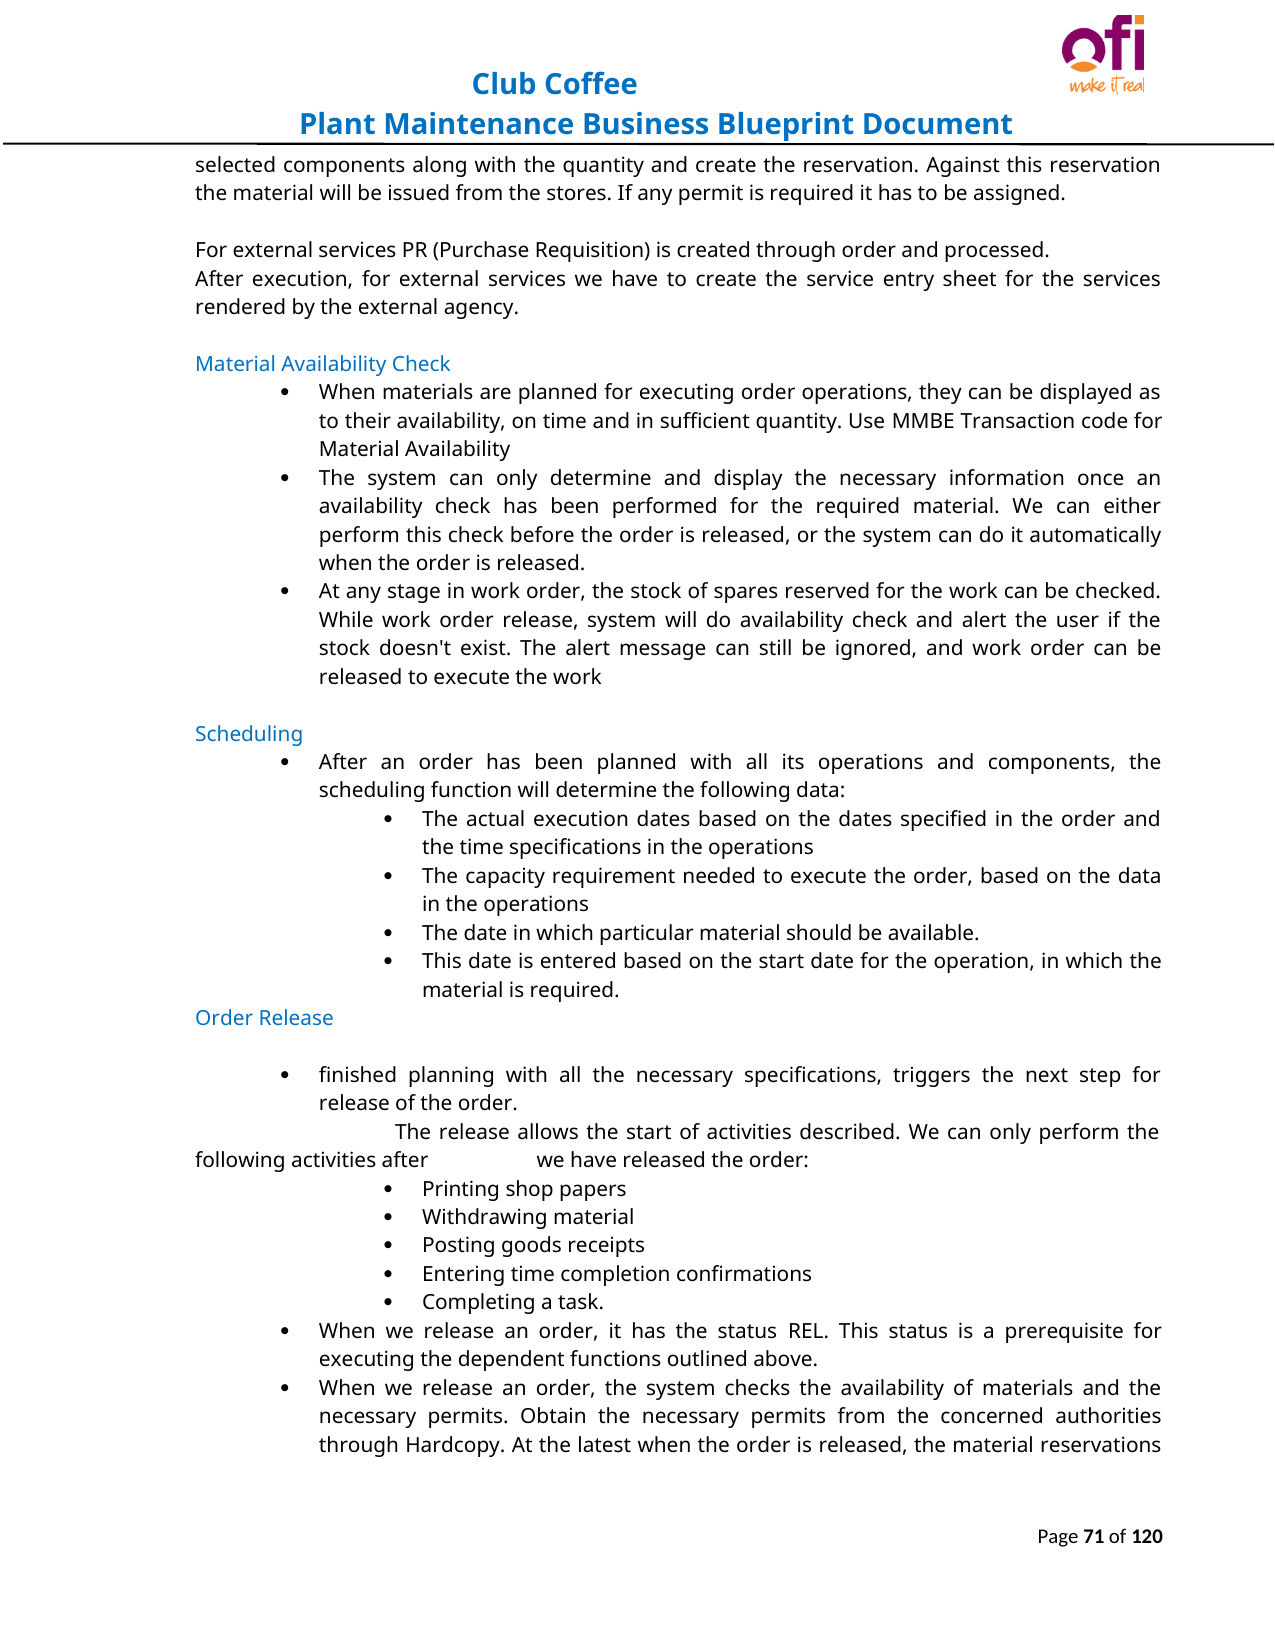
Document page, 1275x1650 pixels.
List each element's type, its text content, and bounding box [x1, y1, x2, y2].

list Withdrawing material [384, 1202, 1162, 1231]
list When materials are planned for executing order operations, they can be displayed as to their availability, on time and in sufficient quantity. Use MMBE Transaction code for Material Availability [281, 377, 1162, 463]
text The release allows the start of activities described. We can only perform the following activities after we have released the order: [195, 1117, 1162, 1174]
list Posting goods receipts [384, 1231, 1162, 1259]
list The capacity requirement needed to execute the order, based on the data in the operations [384, 861, 1162, 918]
list After an order has been planned with all its operations and components, the scheduling function will determine the following data: [281, 747, 1162, 804]
text Order Release [195, 1003, 1162, 1032]
list When we release an order, it has the status REL. This status is a prerequisite for executing the dependent functions outlined above. [281, 1316, 1162, 1373]
list At any stage in work order, the stock of spares reserved for the work can be checked. While work order release, system will do availability check and alert the user if the stock doesn't exist. The alert message can still be ignored, and work order can be released to execute the work [281, 577, 1162, 690]
text Scheduling [195, 719, 1162, 747]
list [281, 1373, 1162, 1458]
list Completing a task. [384, 1287, 1162, 1316]
text After execution, for external services we have to create the service entry sheet for the services rendered by the external agency. [195, 264, 1162, 321]
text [195, 150, 1162, 207]
list The date in which particular material should be available. [384, 918, 1162, 946]
list The actual execution dates based on the dates specified in the order and the time specifications in the operations [384, 804, 1162, 861]
text Material Availability Check [195, 349, 1162, 377]
list finished planning with all the necessary specifications, triggers the next step for release of the order. [281, 1060, 1162, 1117]
list Entering time completion confirmations [384, 1259, 1162, 1287]
list The system can only determine and display the necessary information once an availability check has been performed for the required material. We can either perform this check before the order is released, or the system can do it automatically when the order is released. [281, 463, 1162, 577]
list This date is entered based on the start date for the operation, in which the material is required. [384, 946, 1162, 1003]
list Printing shop papers [384, 1174, 1162, 1202]
picture [1061, 15, 1144, 95]
text For external services PR (Purchase Requisition) is created through order and processed. [195, 235, 1162, 264]
